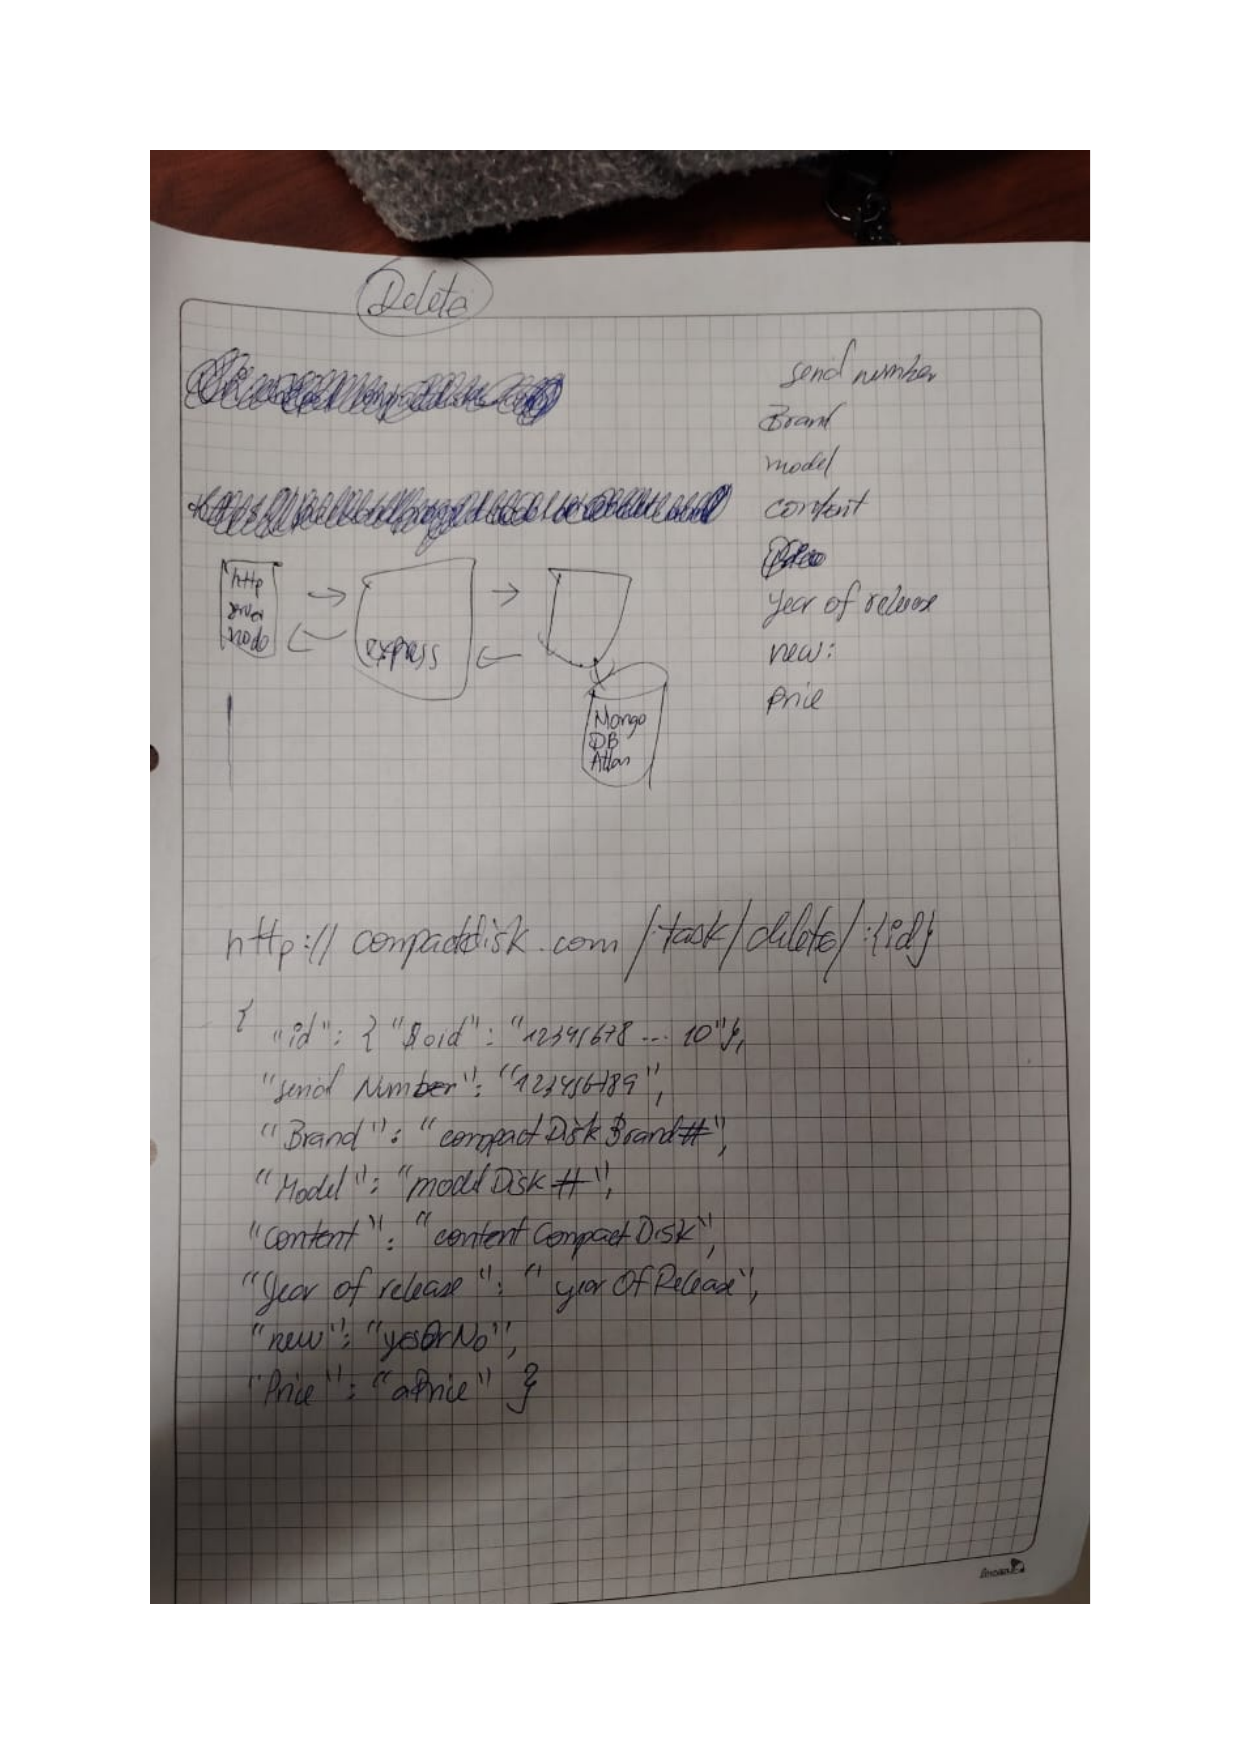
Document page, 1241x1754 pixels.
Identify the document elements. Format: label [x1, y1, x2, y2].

picture [150, 150, 1091, 1604]
